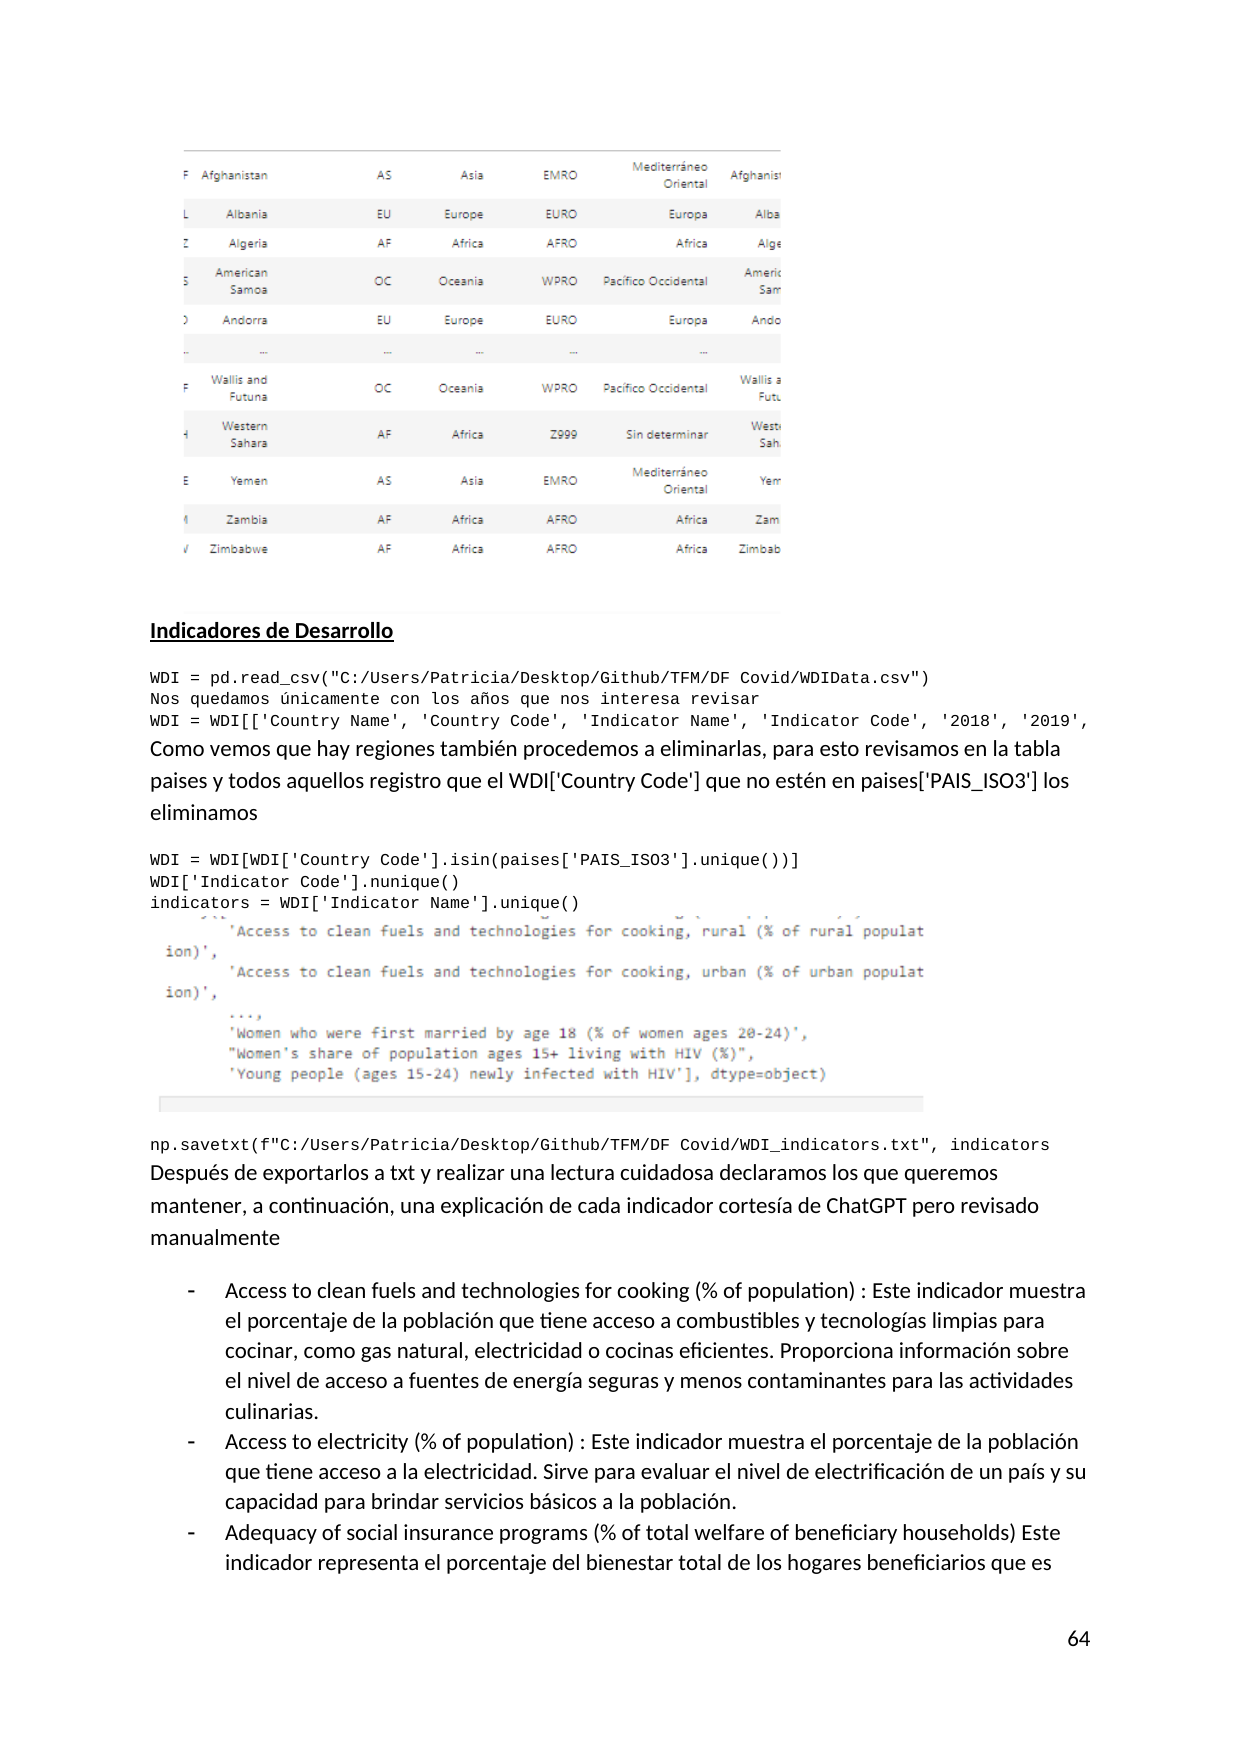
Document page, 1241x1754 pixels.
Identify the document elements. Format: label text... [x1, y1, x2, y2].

text Después de exportarlos a txt y realizar una lectura cuidadosa declaramos los que queremos mantener, a continuación, una explicación de cada indicador cortesía de ChatGPT pero revisado manualmente [150, 1158, 1090, 1251]
text Como vemos que hay regiones también procedemos a eliminarlas, para esto revisamos en la tabla paises y todos aquellos registro que el WDI['Country Code'] que no estén en paises['PAIS_ISO3'] los eliminamos [150, 734, 1090, 827]
text WDI = pd.read_csv("C:/Users/Patricia/Desktop/Github/TFM/DF Covid/WDIData.csv") [150, 669, 1090, 688]
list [187, 1518, 1090, 1576]
text Indicadores de Desarrollo [150, 616, 1090, 644]
picture [150, 150, 781, 614]
list Access to clean fuels and technologies for cooking (% of population) : Este indicador muestra el porcentaje de la población que tiene acceso a combustibles y tecnologías limpias para cocinar, como gas natural, electricidad o cocinas eficientes. Proporciona información sobre el nivel de acceso a fuentes de energía seguras y menos contaminantes para las actividades culinarias. [187, 1276, 1090, 1425]
text WDI = WDI[['Country Name', 'Country Code', 'Indicator Name', 'Indicator Code', '2018', '2019', [150, 712, 1090, 731]
text WDI = WDI[WDI['Country Code'].isin(paises['PAIS_ISO3'].unique())] [150, 852, 1090, 870]
text WDI['Indicator Code'].nunique() [150, 873, 1090, 892]
text Nos quedamos únicamente con los años que nos interesa revisar [150, 691, 1090, 710]
picture [150, 916, 924, 1112]
list Access to electricity (% of population) : Este indicador muestra el porcentaje de la población que tiene acceso a la electricidad. Sirve para evaluar el nivel de electrificación de un país y su capacidad para brindar servicios básicos a la población. [187, 1427, 1090, 1515]
text np.savetxt(f"C:/Users/Patricia/Desktop/Github/TFM/DF Covid/WDI_indicators.txt", indicators [150, 1137, 1090, 1156]
text indicators = WDI['Indicator Name'].unique() [150, 895, 1090, 914]
